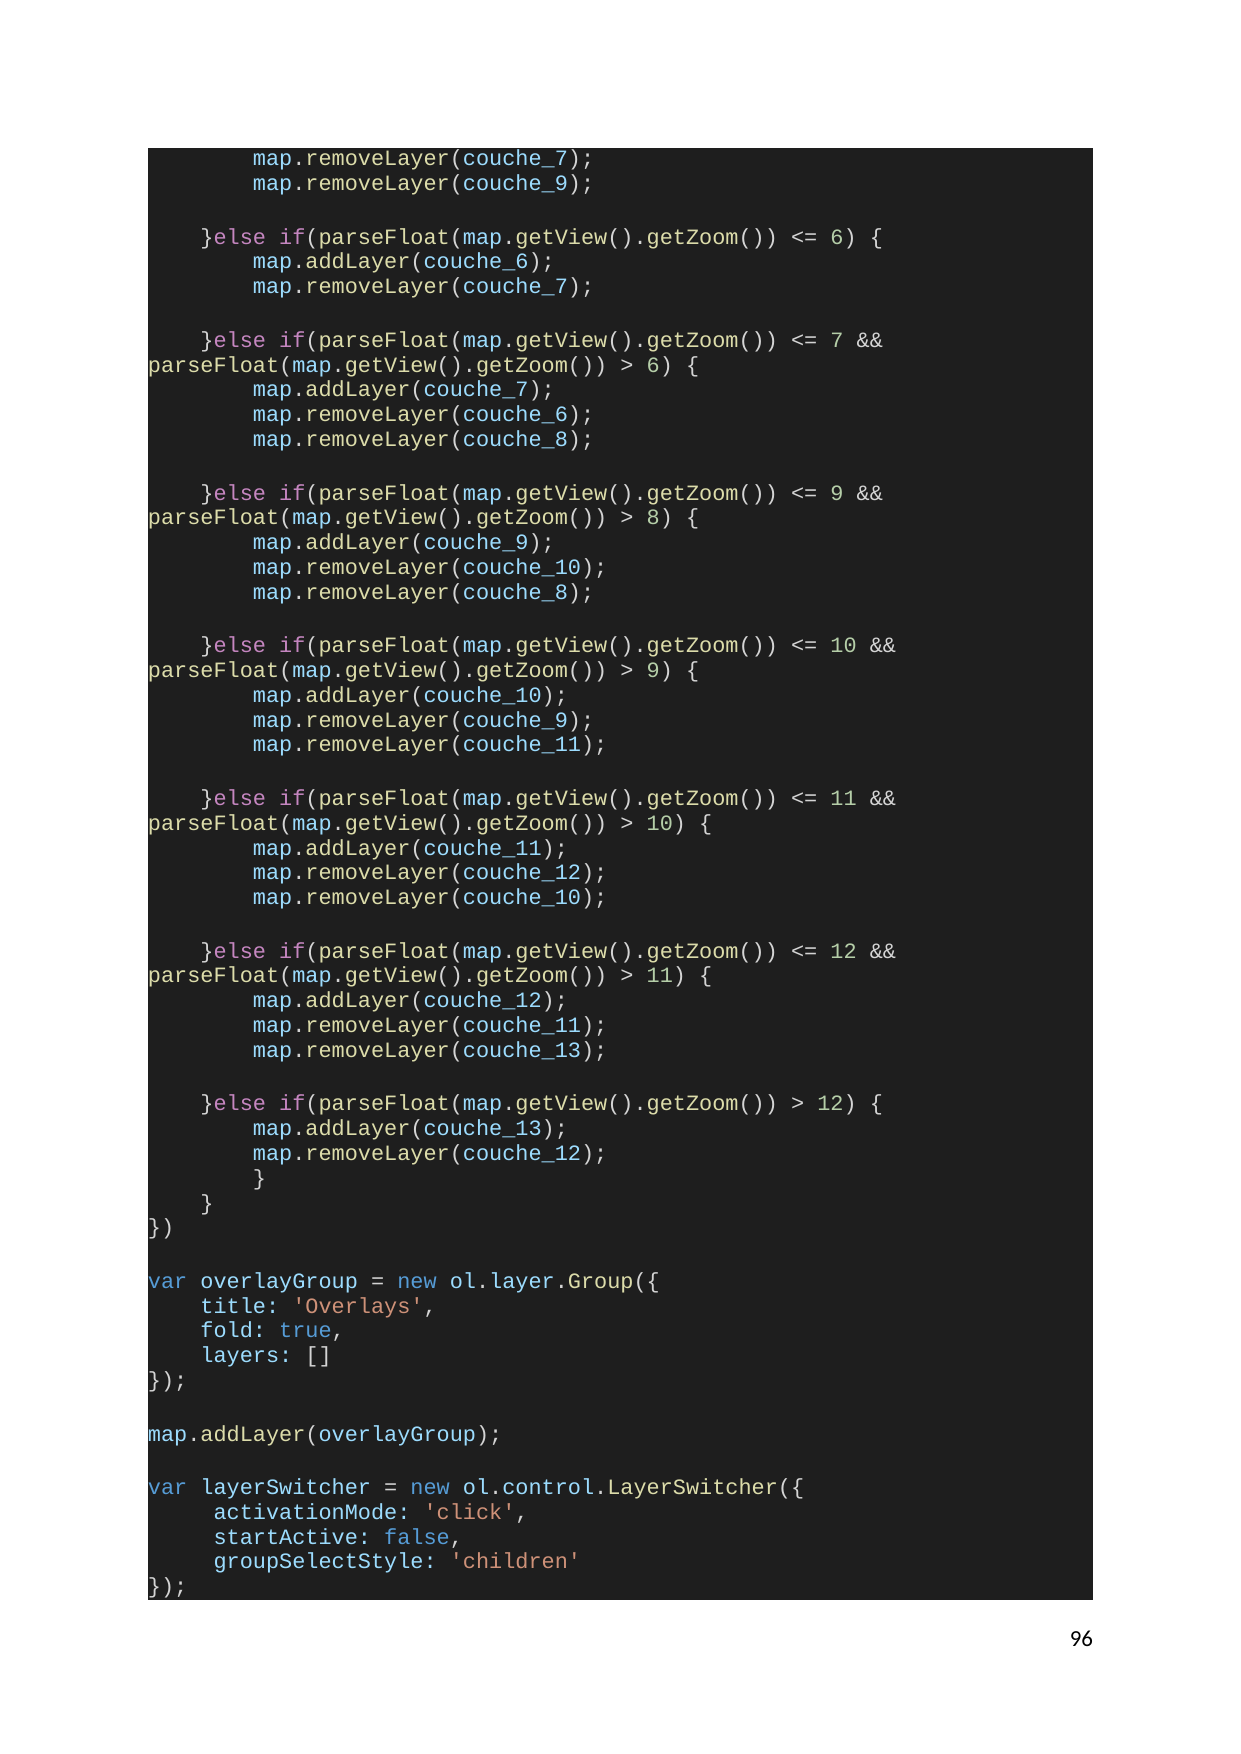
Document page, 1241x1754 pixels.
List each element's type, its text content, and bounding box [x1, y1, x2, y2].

text }else if(parseFloat(map.getView().getZoom()) <= 10 && parseFloat(map.getView().getZoom()) > 9) { [148, 634, 1093, 684]
text map.removeLayer(couche_9); [148, 172, 1093, 197]
text map.addLayer(couche_6); [148, 251, 1093, 276]
text map.removeLayer(couche_11); [148, 734, 1093, 758]
text map.removeLayer(couche_7); [148, 276, 1093, 300]
text map.addLayer(couche_7); [148, 379, 1093, 403]
text }else if(parseFloat(map.getView().getZoom()) > 12) { [148, 1093, 1093, 1117]
text }else if(parseFloat(map.getView().getZoom()) <= 9 && parseFloat(map.getView().getZoom()) > 8) { [148, 482, 1093, 531]
text map.removeLayer(couche_7); [148, 148, 1093, 172]
text }else if(parseFloat(map.getView().getZoom()) <= 7 && parseFloat(map.getView().getZoom()) > 6) { [148, 329, 1093, 379]
text map.addLayer(overlayGroup); [148, 1423, 1093, 1448]
text }) [148, 1217, 1093, 1241]
text map.removeLayer(couche_12); [148, 1142, 1093, 1167]
text }); [148, 1369, 1093, 1394]
text map.removeLayer(couche_10); [148, 886, 1093, 911]
text map.addLayer(couche_10); [148, 684, 1093, 709]
text }else if(parseFloat(map.getView().getZoom()) <= 11 && parseFloat(map.getView().getZoom()) > 10) { [148, 787, 1093, 837]
text map.addLayer(couche_11); [148, 837, 1093, 862]
text map.removeLayer(couche_12); [148, 862, 1093, 886]
text fold: true, [148, 1320, 1093, 1344]
text var layerSwitcher = new ol.control.LayerSwitcher({ [148, 1476, 1093, 1501]
text } [148, 1192, 1093, 1217]
text map.removeLayer(couche_10); [148, 556, 1093, 581]
text }else if(parseFloat(map.getView().getZoom()) <= 6) { [148, 226, 1093, 251]
text } [148, 1167, 1093, 1192]
text var overlayGroup = new ol.layer.Group({ [148, 1270, 1093, 1295]
text map.removeLayer(couche_6); [148, 403, 1093, 428]
text map.addLayer(couche_13); [148, 1117, 1093, 1142]
text map.removeLayer(couche_9); [148, 709, 1093, 734]
text map.removeLayer(couche_8); [148, 428, 1093, 453]
text layers: [] [148, 1344, 1093, 1369]
text title: 'Overlays', [148, 1295, 1093, 1320]
text groupSelectStyle: 'children' [148, 1551, 1093, 1576]
text }else if(parseFloat(map.getView().getZoom()) <= 12 && parseFloat(map.getView().getZoom()) > 11) { [148, 940, 1093, 989]
text map.addLayer(couche_12); [148, 989, 1093, 1014]
text map.removeLayer(couche_13); [148, 1039, 1093, 1064]
text map.addLayer(couche_9); [148, 531, 1093, 556]
text map.removeLayer(couche_8); [148, 581, 1093, 606]
text map.removeLayer(couche_11); [148, 1014, 1093, 1039]
text startActive: false, [148, 1526, 1093, 1551]
text }); [148, 1576, 1093, 1600]
text activationMode: 'click', [148, 1501, 1093, 1526]
